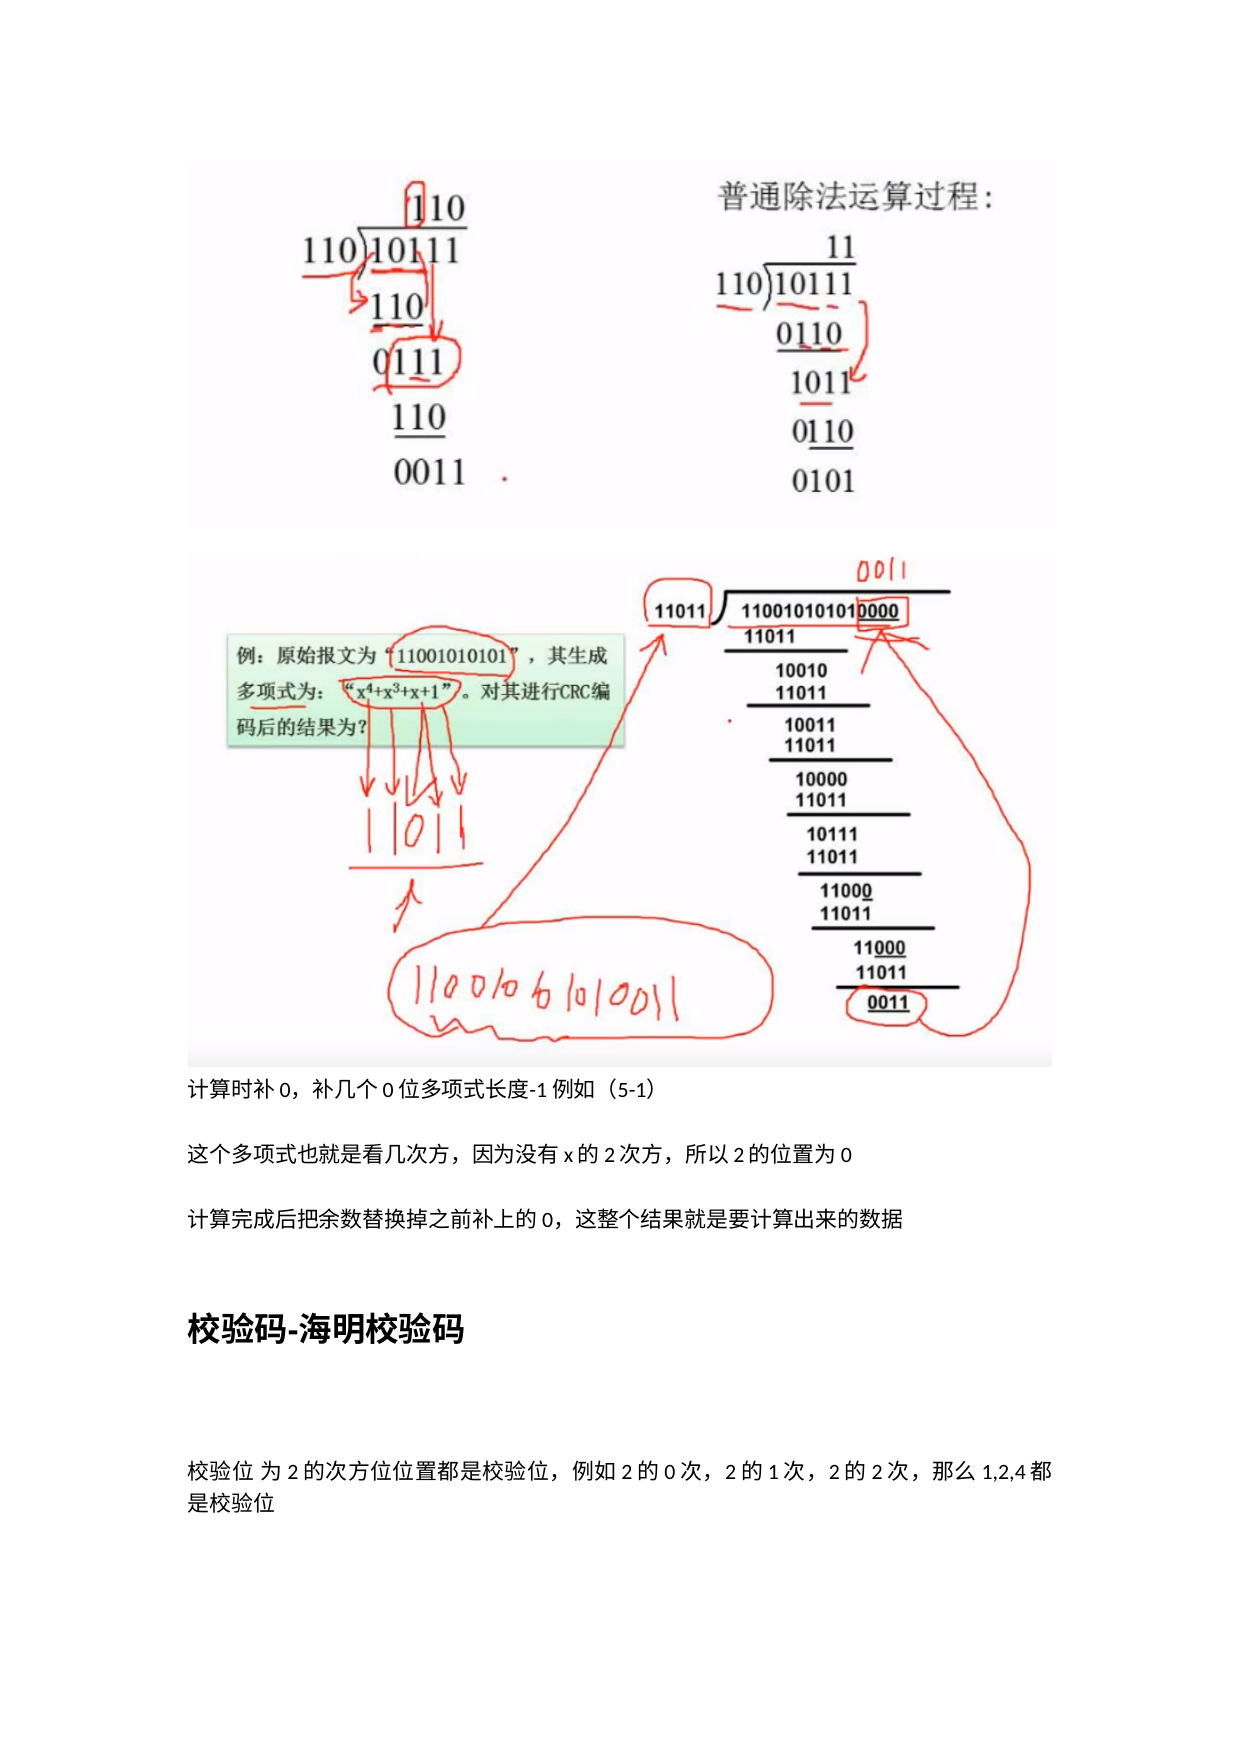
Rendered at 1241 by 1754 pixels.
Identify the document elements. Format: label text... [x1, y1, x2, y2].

text 计算完成后把余数替换掉之前补上的0，这整个结果就是要计算出来的数据 [187, 1202, 1053, 1234]
text 校验位 为2的次方位位置都是校验位，例如2的0次，2的1次，2的2次，那么1,2,4都是校验位 [187, 1453, 1053, 1518]
text 这个多项式也就是看几次方，因为没有x的2次方，所以2的位置为0 [187, 1137, 1053, 1169]
subtitle 校验码-海明校验码 [187, 1294, 1053, 1359]
picture [187, 552, 1053, 1067]
picture [187, 162, 1053, 527]
text 计算时补0，补几个0位多项式长度-1 例如（5-1） [187, 1072, 1053, 1104]
